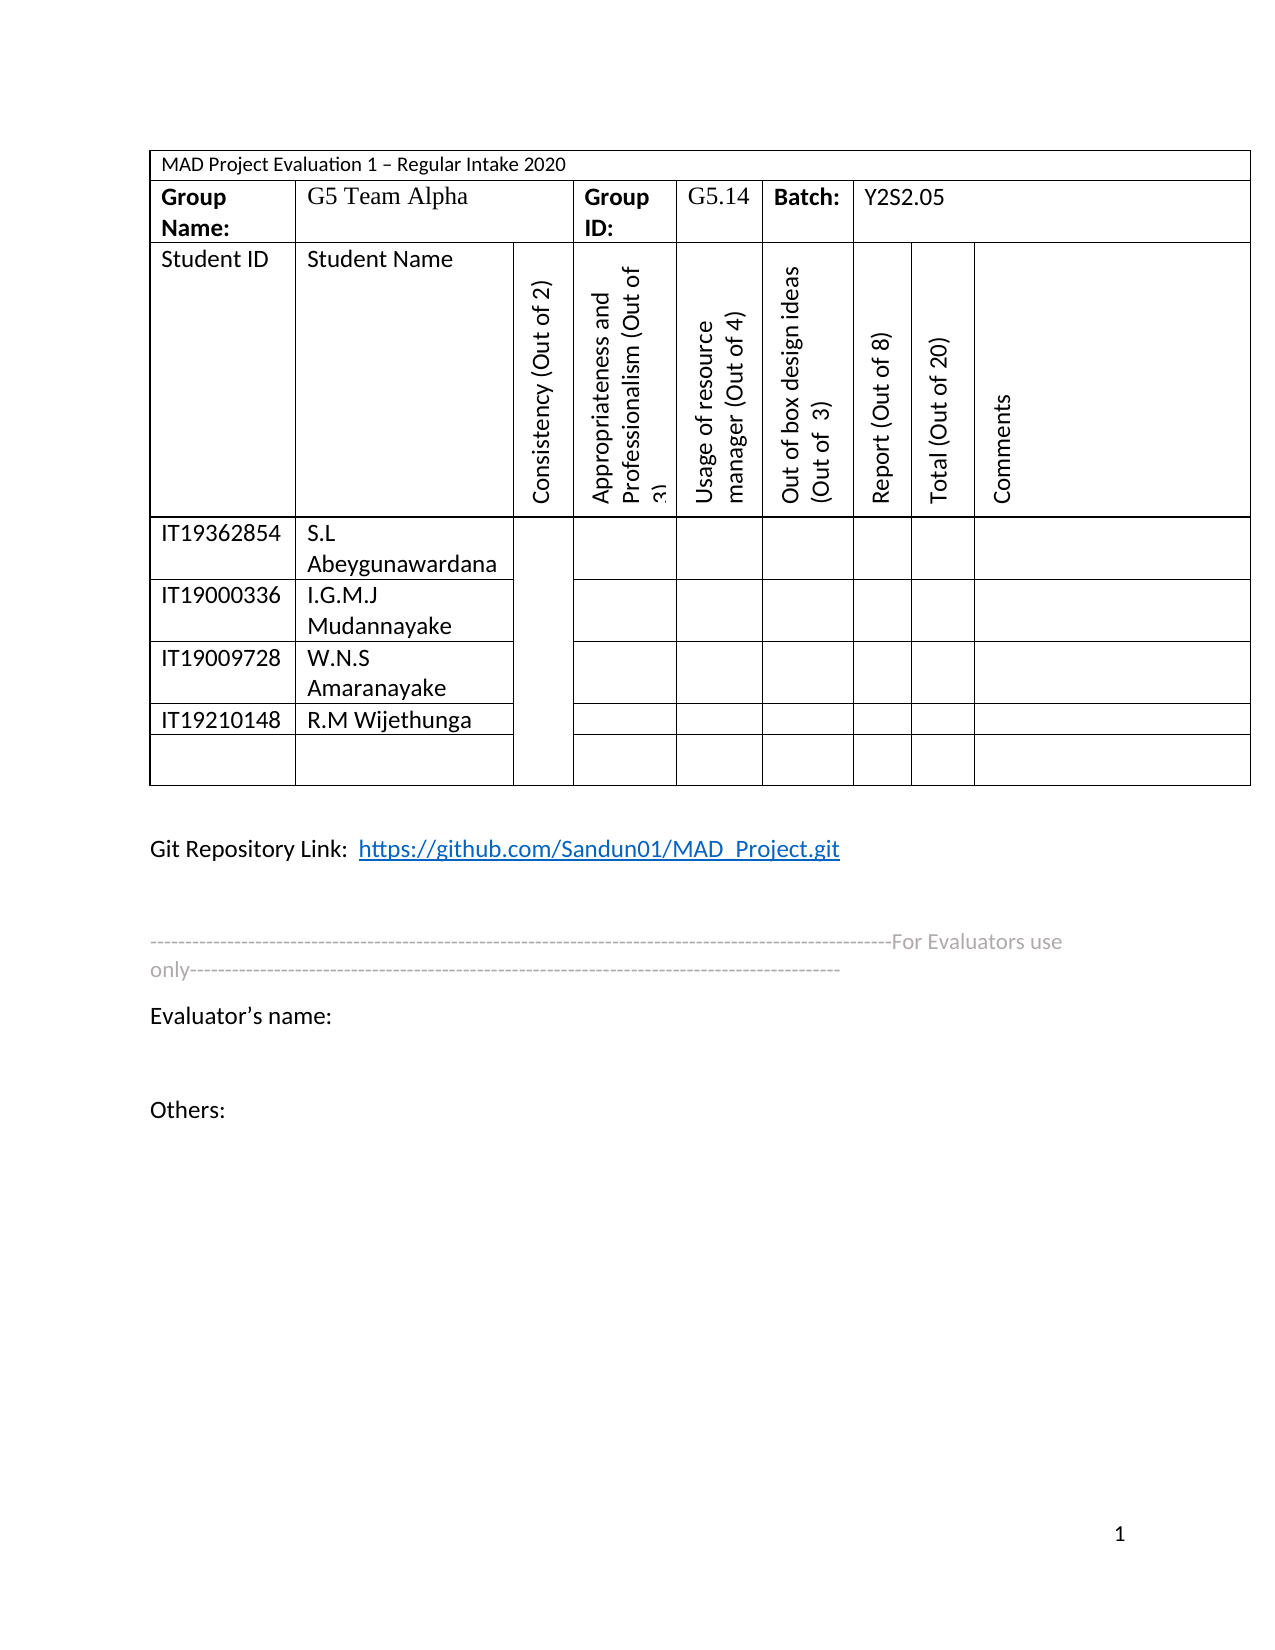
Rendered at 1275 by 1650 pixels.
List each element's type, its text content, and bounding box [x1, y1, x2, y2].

table_cell [151, 735, 295, 785]
table_cell Consistency (Out of 2) [514, 243, 573, 516]
table_cell [677, 580, 762, 641]
table_cell [763, 580, 853, 641]
table_cell Comments [975, 243, 1250, 516]
table_cell [763, 642, 853, 703]
table_cell [574, 642, 676, 703]
table_cell S.L Abeygunawardana [296, 518, 513, 578]
table_cell [296, 735, 513, 785]
table_cell [975, 642, 1250, 703]
table_cell [854, 735, 911, 785]
table_cell Appropriateness and Professionalism (Out of 3) [574, 243, 676, 516]
table_cell IT19362854 [151, 518, 295, 578]
table_cell Out of box design ideas (Out of 3) [763, 243, 853, 516]
table_cell [854, 580, 911, 641]
table_cell [975, 580, 1250, 641]
table_cell IT19210148 [151, 704, 295, 734]
table_cell [677, 642, 762, 703]
table_cell [854, 642, 911, 703]
table_cell IT19000336 [151, 580, 295, 641]
table_cell Student ID [151, 243, 295, 516]
table_cell [975, 704, 1250, 734]
table_cell G5.14 [677, 181, 762, 242]
table_cell Batch: [763, 181, 853, 242]
table_cell G5 Team Alpha [296, 181, 573, 242]
table_cell [677, 704, 762, 734]
table_cell [912, 735, 974, 785]
text Git Repository Link: https://github.com/Sandun01/MAD_Project.git [150, 833, 1125, 863]
table_cell [975, 735, 1250, 785]
table_cell [912, 704, 974, 734]
text ----------------------------------------------------------------------------------------------------------For Evaluators use only--------------------------------------------------------------------------------------------- [150, 927, 1125, 983]
table_cell Usage of resource manager (Out of 4) [677, 243, 762, 516]
text Others: [150, 1094, 1125, 1125]
table_cell [975, 518, 1250, 578]
table_cell [574, 518, 676, 578]
table_cell [763, 735, 853, 785]
text Evaluator’s name: [150, 1000, 1125, 1031]
table_cell Group Name: [151, 181, 295, 242]
table_cell Student Name [296, 243, 513, 516]
table_cell [677, 518, 762, 578]
table_cell [677, 735, 762, 785]
table_cell [912, 580, 974, 641]
table_cell IT19009728 [151, 642, 295, 703]
table_cell [854, 704, 911, 734]
table_cell [574, 704, 676, 734]
table_cell [574, 580, 676, 641]
table_header MAD Project Evaluation 1 – Regular Intake 2020 [151, 151, 1250, 180]
table_cell [514, 518, 573, 785]
table_cell [912, 518, 974, 578]
table_cell [854, 518, 911, 578]
table_cell [574, 735, 676, 785]
table_cell Group ID: [574, 181, 676, 242]
table_cell Total (Out of 20) [912, 243, 974, 516]
table_cell [763, 704, 853, 734]
table_cell [912, 642, 974, 703]
table_cell I.G.M.J Mudannayake [296, 580, 513, 641]
table_cell Y2S2.05 [854, 181, 1250, 242]
table_cell R.M Wijethunga [296, 704, 513, 734]
table_cell Report (Out of 8) [854, 243, 911, 516]
table_cell [763, 518, 853, 578]
table_cell W.N.S Amaranayake [296, 642, 513, 703]
